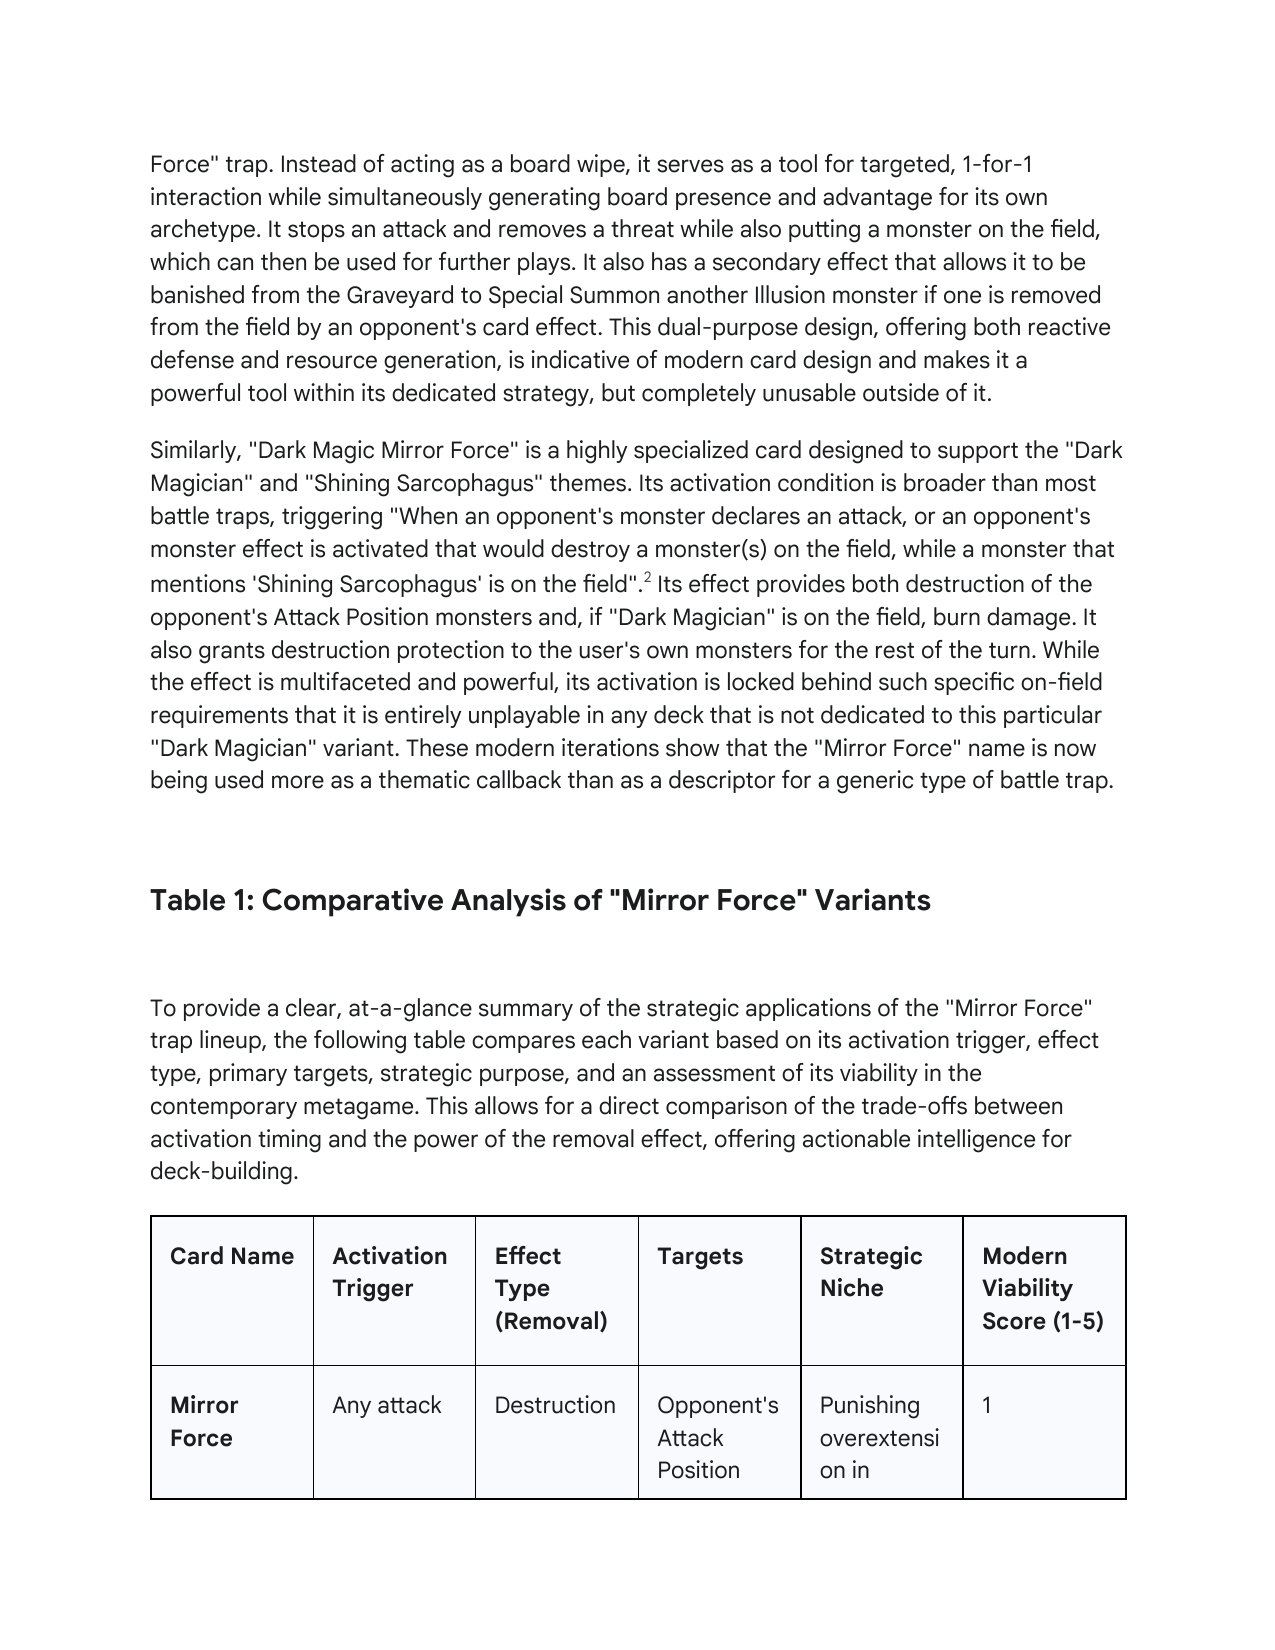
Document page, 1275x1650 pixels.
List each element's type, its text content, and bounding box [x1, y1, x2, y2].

table_header Activation Trigger [314, 1217, 475, 1365]
subtitle Table 1: Comparative Analysis of "Mirror Force" Variants [150, 882, 1125, 919]
table_cell Destruction [476, 1366, 638, 1498]
table_header Effect Type (Removal) [476, 1217, 638, 1365]
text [150, 150, 1125, 408]
table_header Modern Viability Score (1-5) [964, 1217, 1125, 1365]
table_header Targets [639, 1217, 800, 1365]
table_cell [802, 1366, 962, 1498]
table_cell Any attack [314, 1366, 475, 1498]
text To provide a clear, at-a-glance summary of the strategic applications of the "Mirror Force" trap lineup, the following table compares each variant based on its activation trigger, effect type, primary targets, strategic purpose, and an assessment of its viability in the contemporary metagame. This allows for a direct comparison of the trade-offs between activation timing and the power of the removal effect, offering actionable intelligence for deck-building. [150, 994, 1125, 1186]
table_cell Mirror Force [152, 1366, 313, 1498]
text Similarly, "Dark Magic Mirror Force" is a highly specialized card designed to support the "Dark Magician" and "Shining Sarcophagus" themes. Its activation condition is broader than most battle traps, triggering "When an opponent's monster declares an attack, or an opponent's monster effect is activated that would destroy a monster(s) on the field, while a monster that mentions 'Shining Sarcophagus' is on the field".2 Its effect provides both destruction of the opponent's Attack Position monsters and, if "Dark Magician" is on the field, burn damage. It also grants destruction protection to the user's own monsters for the rest of the turn. While the effect is multifaceted and powerful, its activation is locked behind such specific on-field requirements that it is entirely unplayable in any deck that is not dedicated to this particular "Dark Magician" variant. These modern iterations show that the "Mirror Force" name is now being used more as a thematic callback than as a descriptor for a generic type of battle trap. [150, 437, 1125, 796]
table_cell 1 [964, 1366, 1125, 1498]
table_header Card Name [152, 1217, 313, 1365]
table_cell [639, 1366, 800, 1498]
table_header Strategic Niche [802, 1217, 962, 1365]
